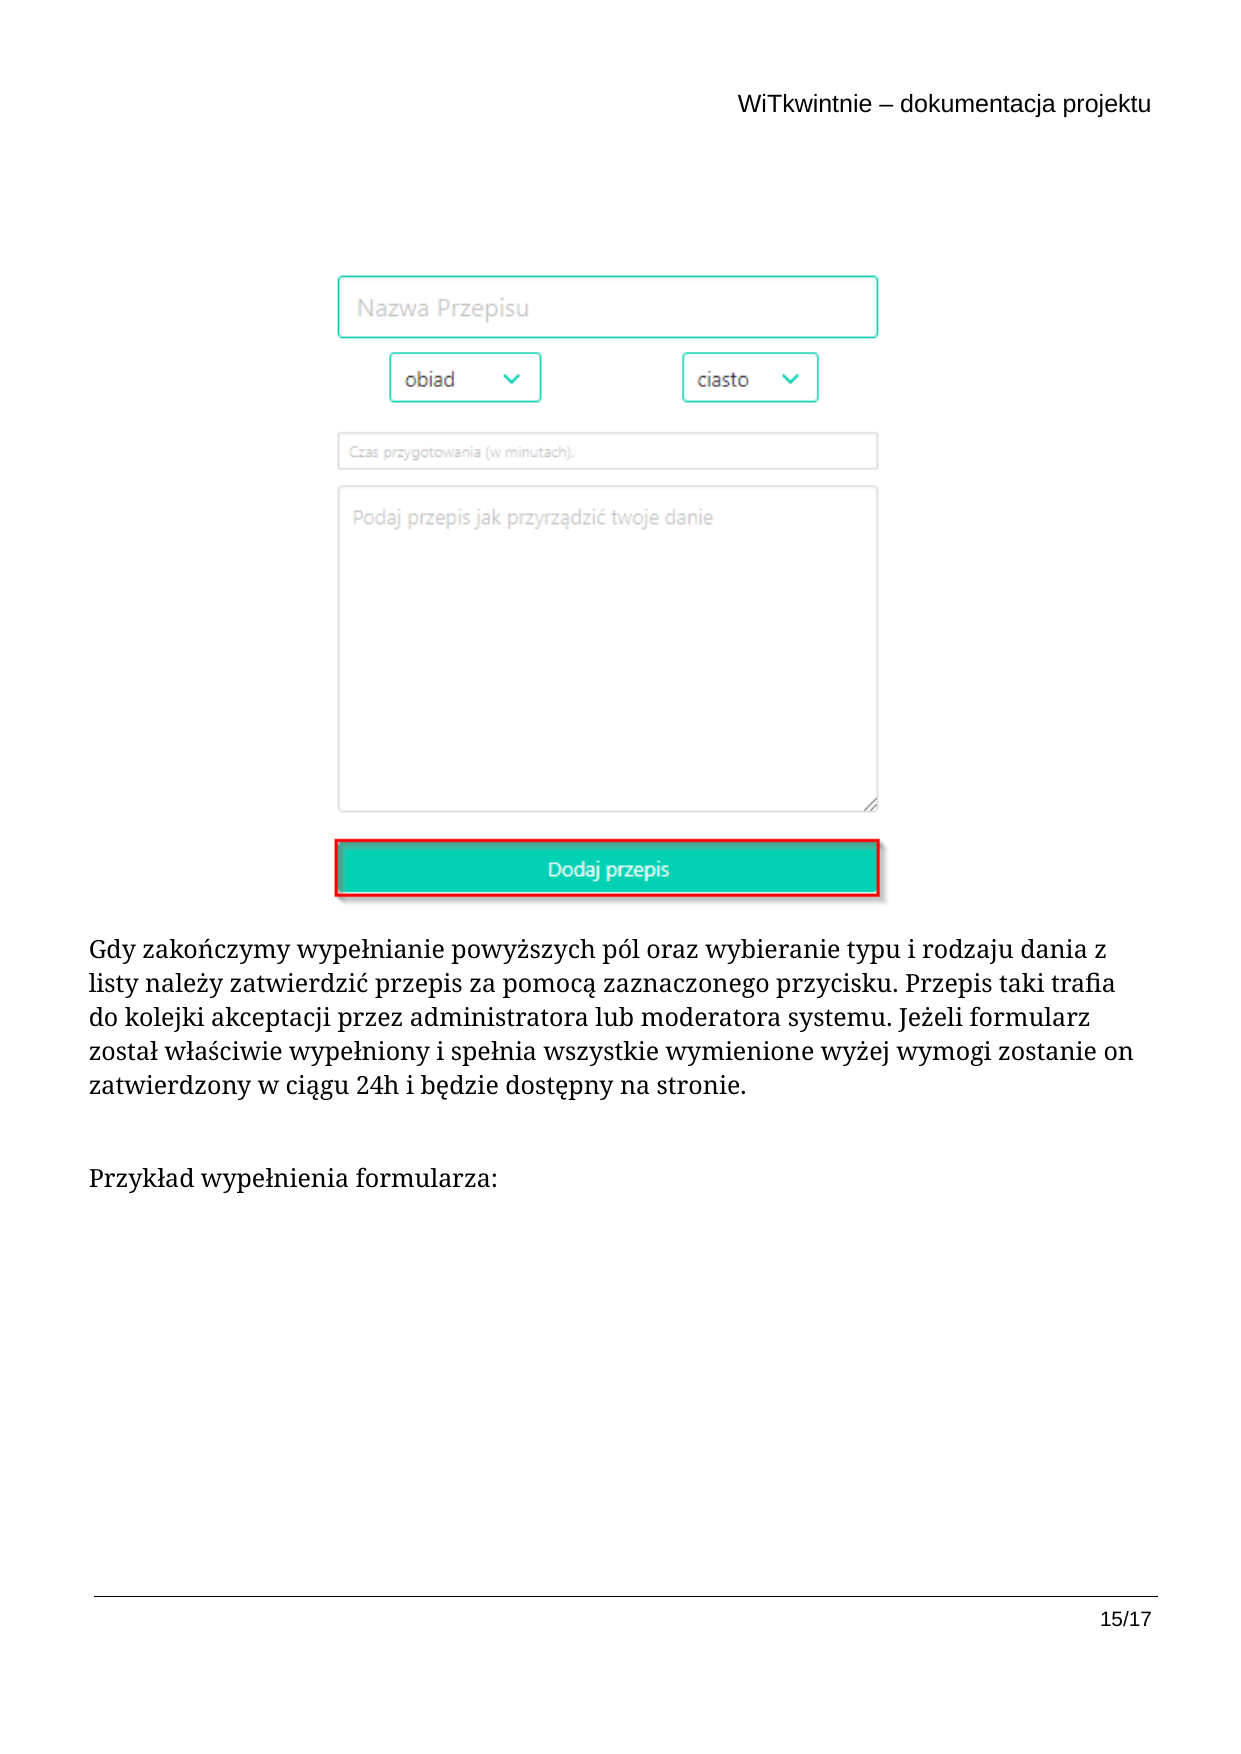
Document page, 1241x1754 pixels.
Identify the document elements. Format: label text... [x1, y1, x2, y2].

text Gdy zakończymy wypełnianie powyższych pól oraz wybieranie typu i rodzaju dania z listy należy zatwierdzić przepis za pomocą zaznaczonego przycisku. Przepis taki trafia do kolejki akceptacji przez administratora lub moderatora systemu. Jeżeli formularz został właściwie wypełniony i spełnia wszystkie wymienione wyżej wymogi zostanie on zatwierdzony w ciągu 24h i będzie dostępny na stronie. [88, 932, 1152, 1102]
picture [302, 255, 938, 919]
text Przykład wypełnienia formularza: [88, 1161, 1152, 1195]
